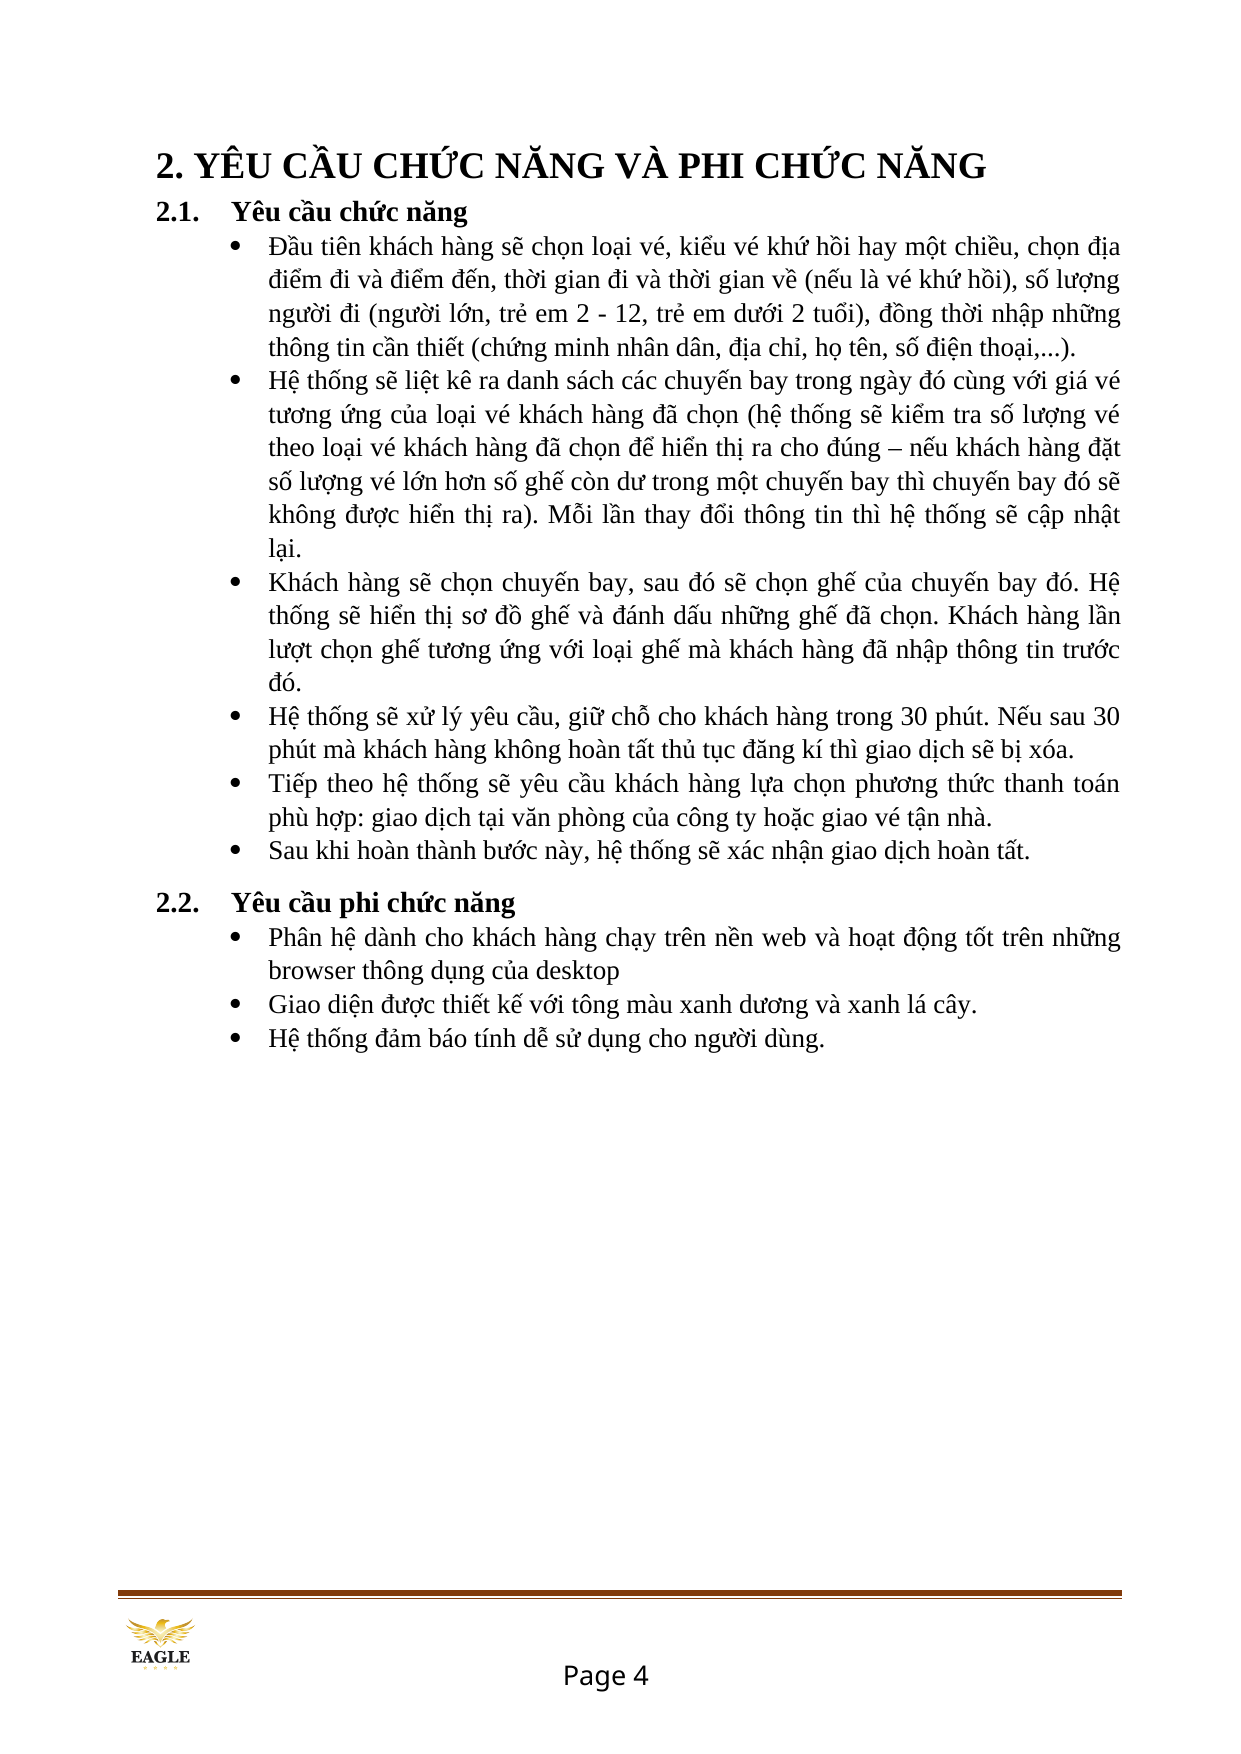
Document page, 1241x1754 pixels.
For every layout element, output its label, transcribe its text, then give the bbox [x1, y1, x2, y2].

list Đầu tiên khách hàng sẽ chọn loại vé, kiểu vé khứ hồi hay một chiều, chọn địa điểm đi và điểm đến, thời gian đi và thời gian về (nếu là vé khứ hồi), số lượng người đi (người lớn, trẻ em 2 - 12, trẻ em dưới 2 tuổi), đồng thời nhập những thông tin cần thiết (chứng minh nhân dân, địa chỉ, họ tên, số điện thoại,...). [231, 230, 1122, 362]
subtitle YÊU CẦU CHỨC NĂNG VÀ PHI CHỨC NĂNG [156, 143, 1122, 186]
list Hệ thống sẽ liệt kê ra danh sách các chuyến bay trong ngày đó cùng với giá vé tương ứng của loại vé khách hàng đã chọn (hệ thống sẽ kiểm tra số lượng vé theo loại vé khách hàng đã chọn để hiển thị ra cho đúng – nếu khách hàng đặt số lượng vé lớn hơn số ghế còn dư trong một chuyến bay thì chuyến bay đó sẽ không được hiển thị ra). Mỗi lần thay đổi thông tin thì hệ thống sẽ cập nhật lại. [231, 364, 1122, 563]
list Khách hàng sẽ chọn chuyến bay, sau đó sẽ chọn ghế của chuyến bay đó. Hệ thống sẽ hiển thị sơ đồ ghế và đánh dấu những ghế đã chọn. Khách hàng lần lượt chọn ghế tương ứng với loại ghế mà khách hàng đã nhập thông tin trước đó. [231, 566, 1122, 697]
list Tiếp theo hệ thống sẽ yêu cầu khách hàng lựa chọn phương thức thanh toán phù hợp: giao dịch tại văn phòng của công ty hoặc giao vé tận nhà. [231, 767, 1122, 832]
subtitle Yêu cầu phi chức năng [156, 885, 1122, 918]
picture [118, 1601, 203, 1686]
list Hệ thống đảm báo tính dễ sử dụng cho người dùng. [231, 1022, 1122, 1053]
subtitle Yêu cầu chức năng [156, 194, 1122, 227]
list Sau khi hoàn thành bước này, hệ thống sẽ xác nhận giao dịch hoàn tất. [231, 834, 1122, 866]
list Hệ thống sẽ xử lý yêu cầu, giữ chỗ cho khách hàng trong 30 phút. Nếu sau 30 phút mà khách hàng không hoàn tất thủ tục đăng kí thì giao dịch sẽ bị xóa. [231, 700, 1122, 765]
list Giao diện được thiết kế với tông màu xanh dương và xanh lá cây. [231, 988, 1122, 1019]
list Phân hệ dành cho khách hàng chạy trên nền web và hoạt động tốt trên những browser thông dụng của desktop [231, 921, 1122, 986]
